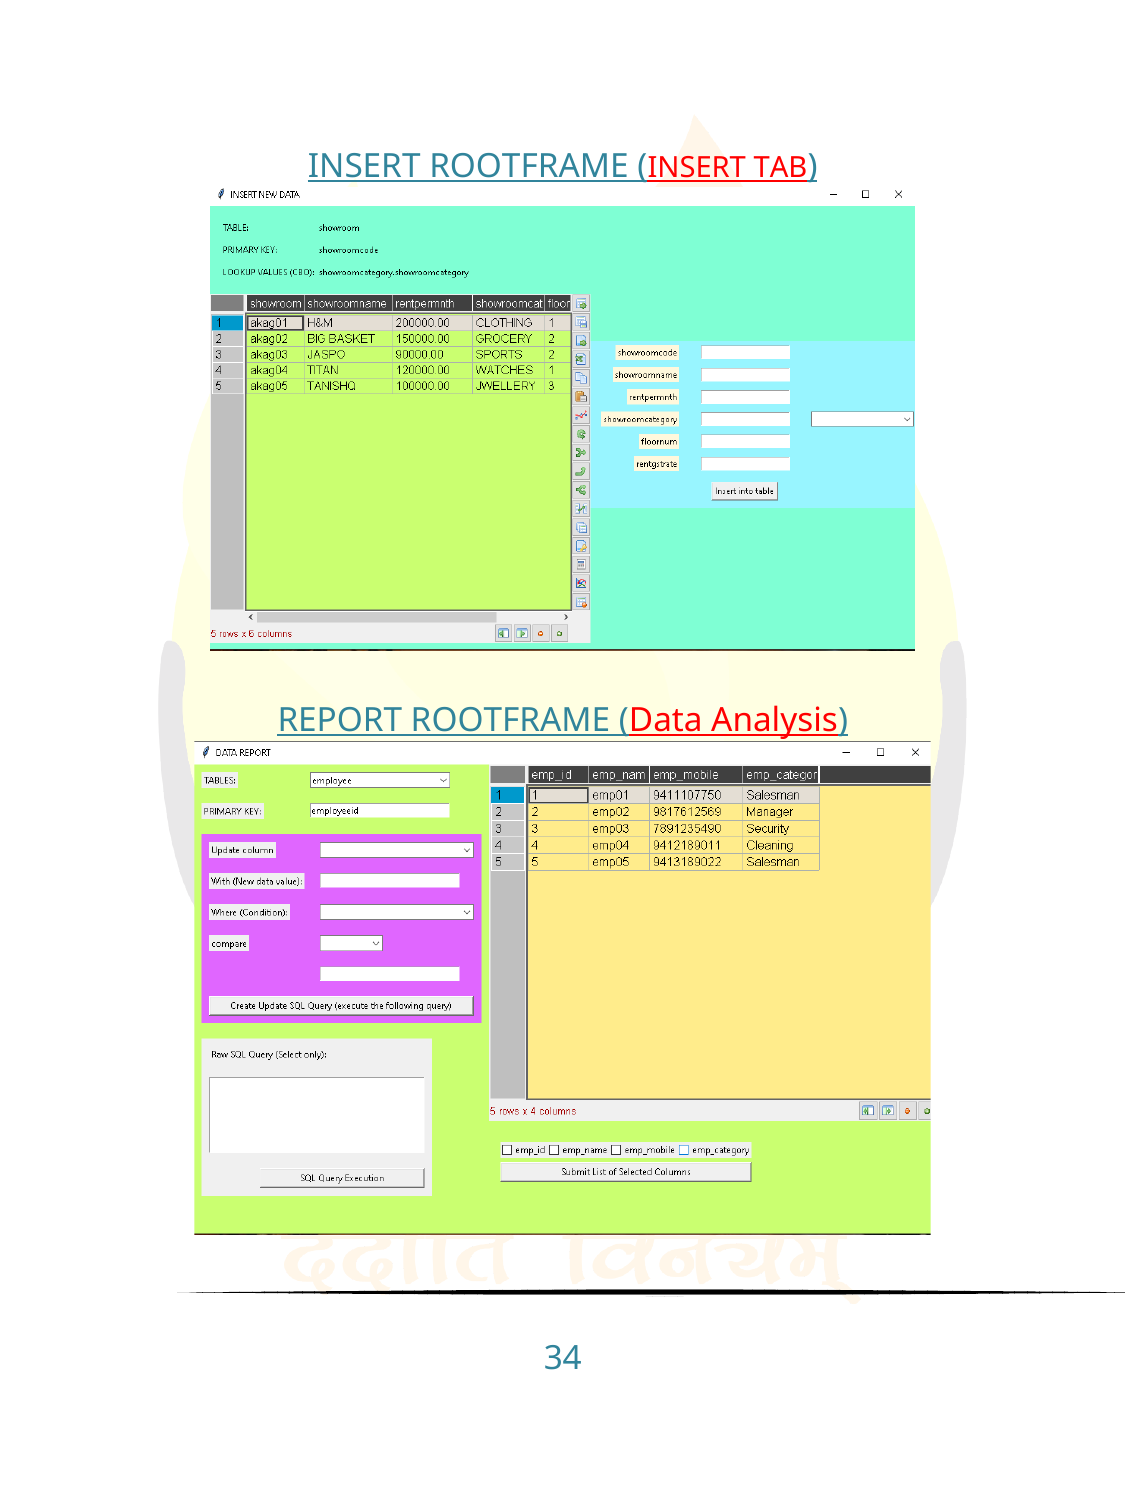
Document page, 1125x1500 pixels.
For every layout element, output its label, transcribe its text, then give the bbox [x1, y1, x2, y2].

text REPORT ROOTFRAME (Data Analysis) [158, 696, 967, 741]
picture [194, 741, 931, 1235]
picture [210, 187, 915, 651]
text INSERT ROOTFRAME (INSERT TAB) [158, 142, 967, 187]
picture [177, 1288, 1125, 1297]
